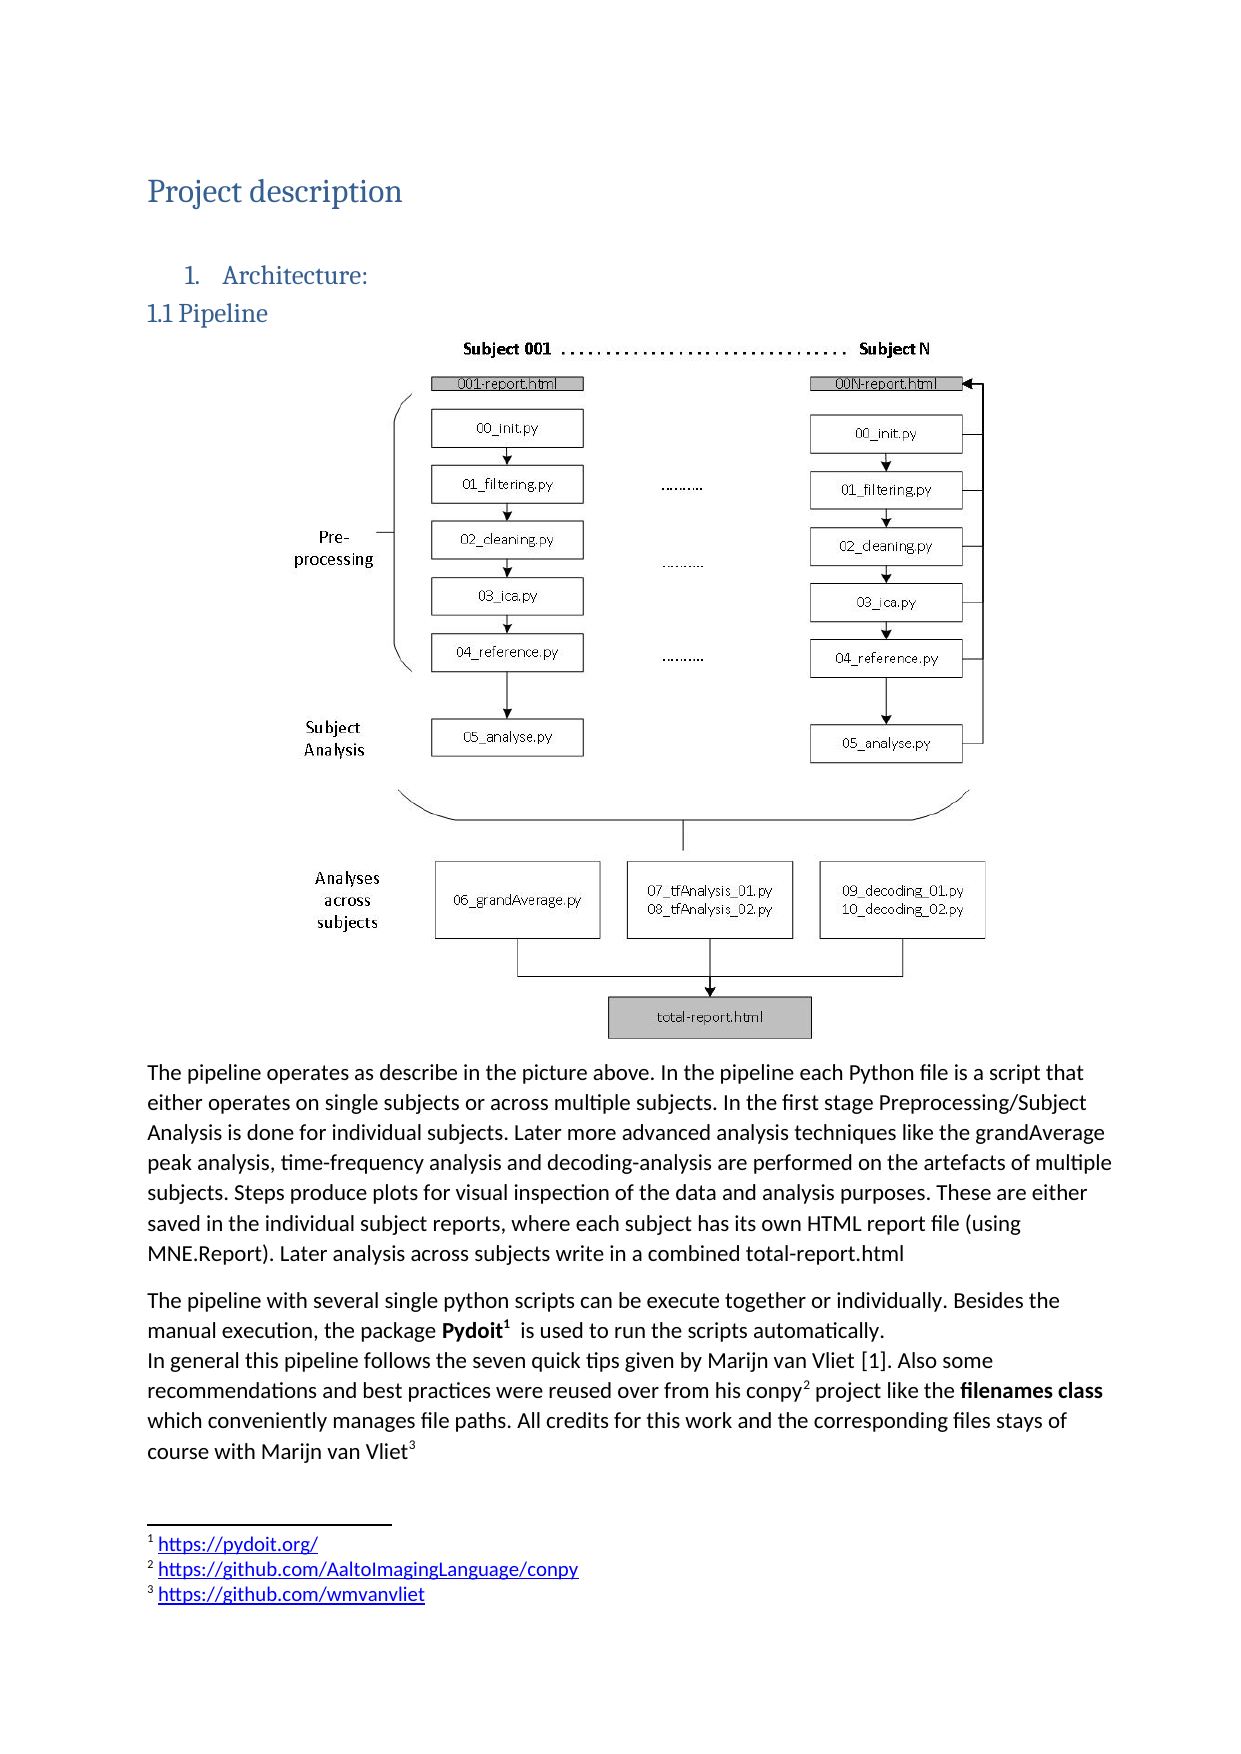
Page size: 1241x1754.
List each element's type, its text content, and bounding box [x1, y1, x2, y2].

subtitle Project description [147, 172, 1122, 210]
subtitle Architecture: [184, 260, 1122, 291]
text The pipeline operates as describe in the picture above. In the pipeline each Python file is a script that either operates on single subjects or across multiple subjects. In the first stage Preprocessing/Subject Analysis is done for individual subjects. Later more advanced analysis techniques like the grandAverage peak analysis, time-frequency analysis and decoding-analysis are performed on the artefacts of multiple subjects. Steps produce plots for visual inspection of the data and analysis purposes. These are either saved in the individual subject reports, where each subject has its own HTML report file (using MNE.Report). Later analysis across subjects write in a combined total-report.html [147, 1058, 1122, 1267]
picture [283, 331, 986, 1039]
subtitle 1.1 Pipeline [147, 298, 1122, 329]
text The pipeline with several single python scripts can be execute together or individually. Besides the manual execution, the package Pydoit is used to run the scripts automatically. In general this pipeline follows the seven quick tips given by Marijn van Vliet. Also some recommendations and best practices were reused over from his conpy project like the filenames class which conveniently manages file paths. All credits for this work and the corresponding files stays of course with Marijn van Vliet [147, 1286, 1122, 1465]
